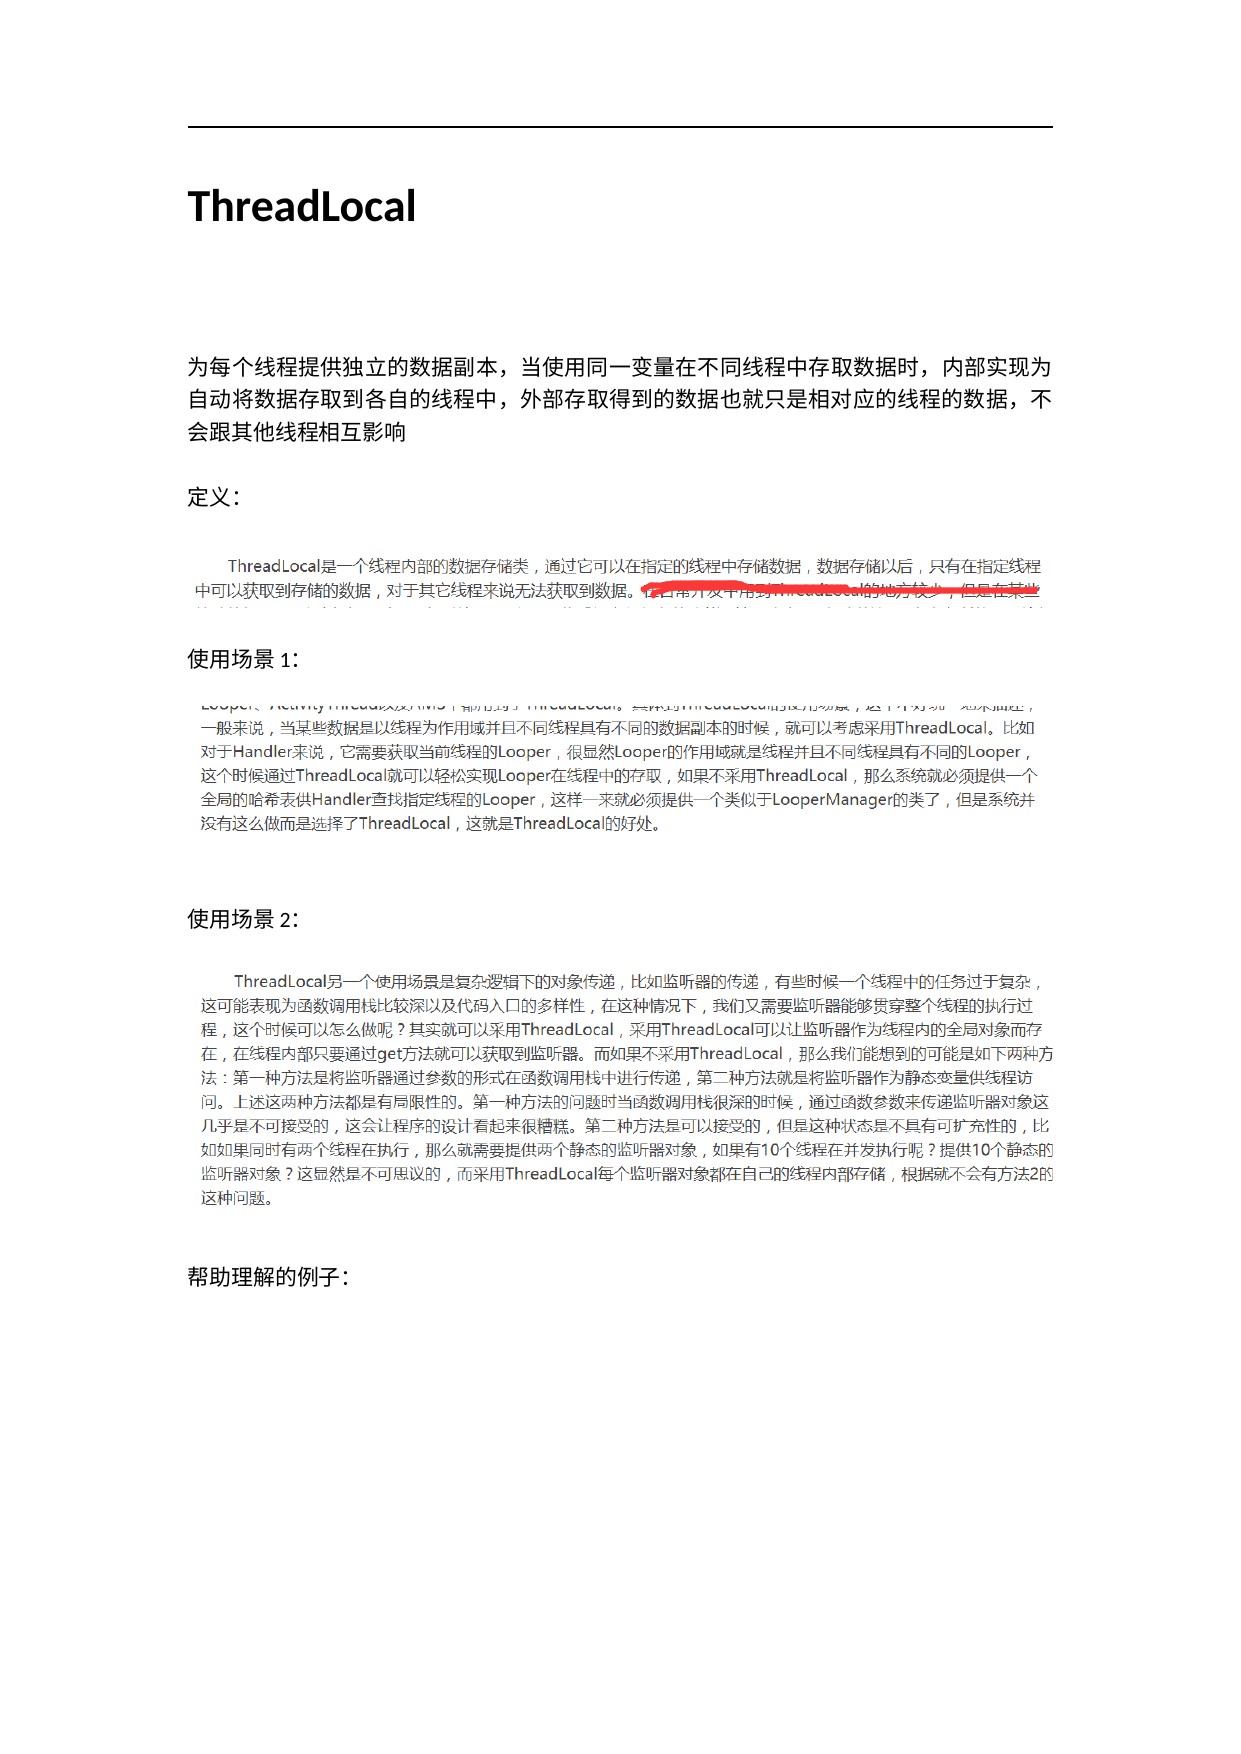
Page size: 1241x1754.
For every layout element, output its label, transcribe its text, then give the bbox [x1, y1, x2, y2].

picture [187, 706, 1053, 843]
text 定义： [187, 479, 1053, 512]
text 帮助理解的例子： [187, 1259, 1053, 1292]
text 为每个线程提供独立的数据副本，当使用同一变量在不同线程中存取数据时，内部实现为自动将数据存取到各自的线程中，外部存取得到的数据也就只是相对应的线程的数据，不会跟其他线程相互影响 [187, 349, 1053, 447]
picture [187, 544, 1053, 608]
picture [187, 966, 1053, 1212]
text 使用场景1： [187, 642, 1053, 674]
text 使用场景2： [187, 902, 1053, 934]
subtitle ThreadLocal [187, 173, 1053, 238]
